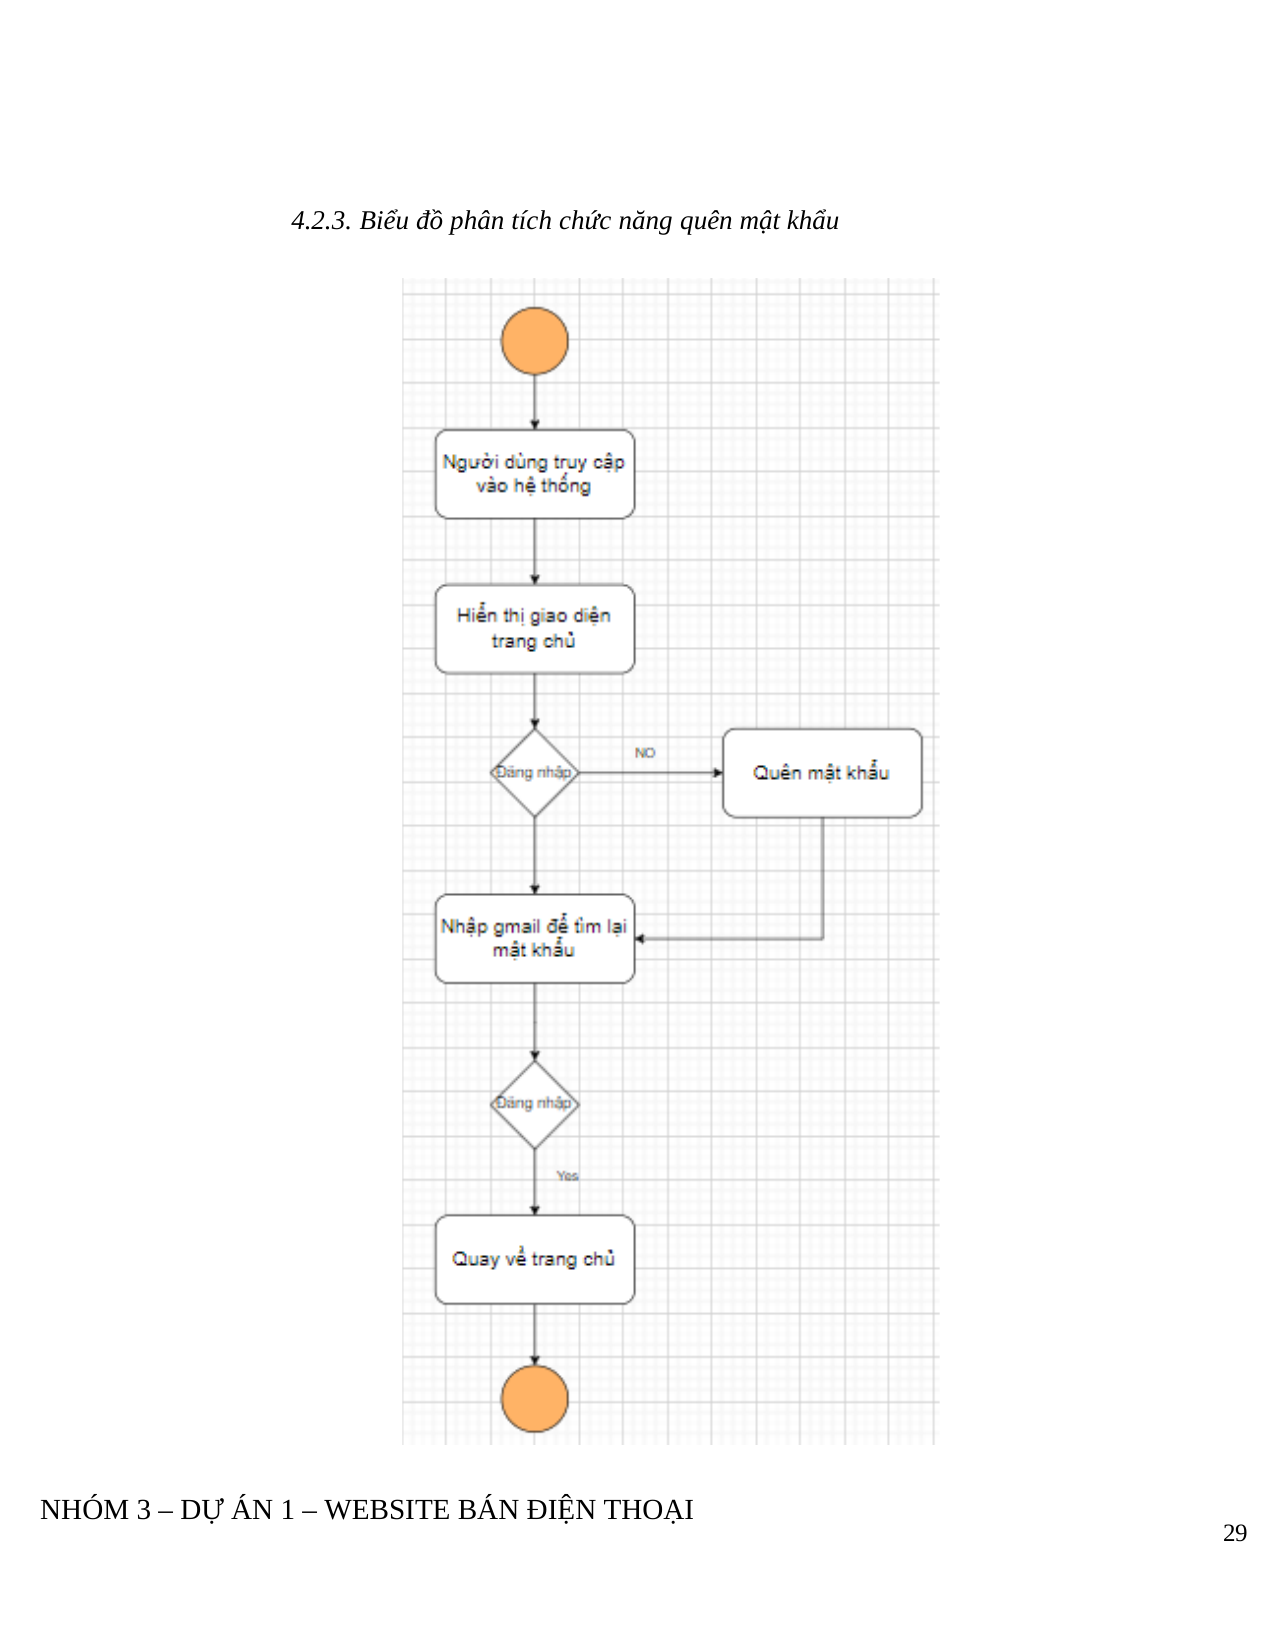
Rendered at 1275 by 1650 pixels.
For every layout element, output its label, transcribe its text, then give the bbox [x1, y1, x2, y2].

list Biểu đồ phân tích chức năng quên mật khẩu [291, 204, 1152, 235]
picture [400, 278, 939, 1443]
